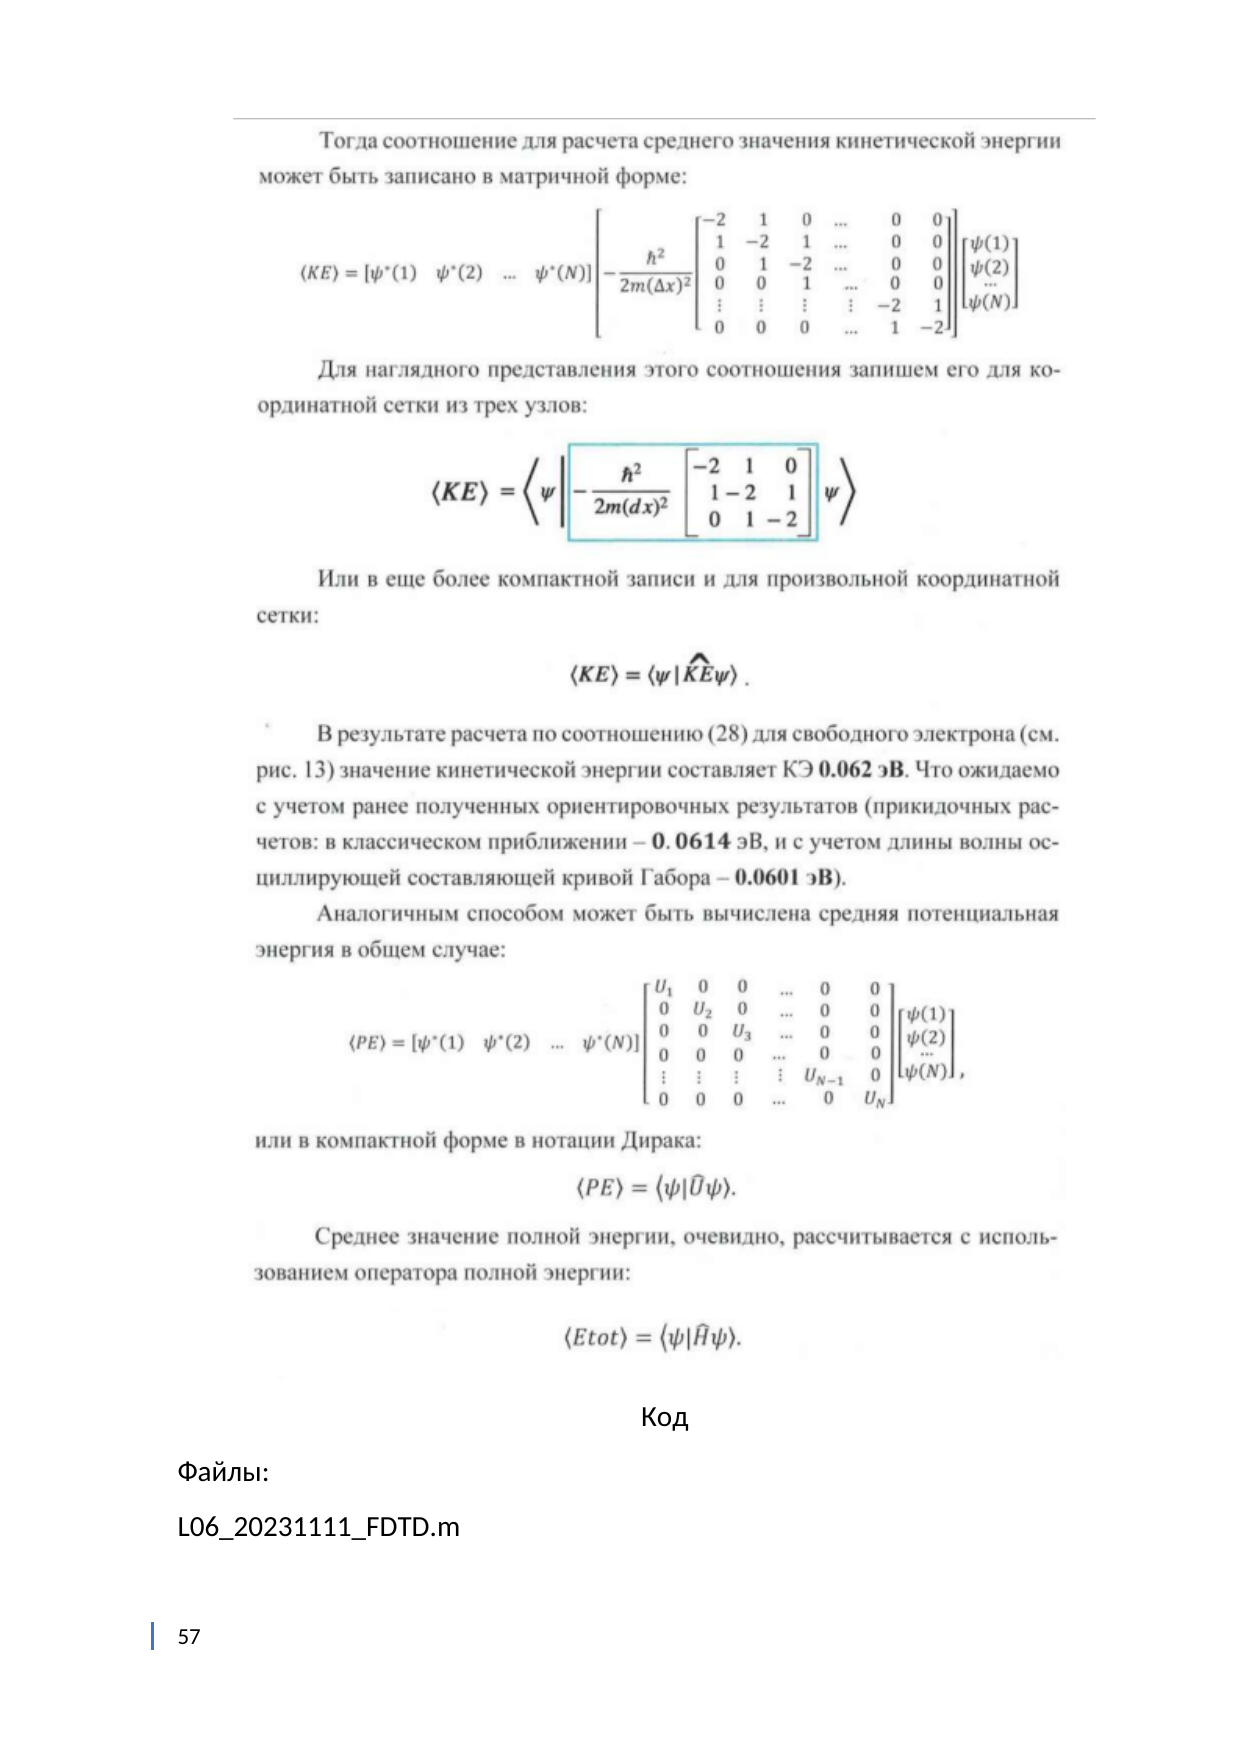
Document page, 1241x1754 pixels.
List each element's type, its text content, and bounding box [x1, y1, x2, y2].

picture [233, 118, 1096, 1290]
text Код [177, 1398, 1152, 1434]
picture [256, 1308, 1073, 1380]
text L06_20231111_FDTD.m [177, 1508, 1152, 1544]
text Файлы: [177, 1453, 1152, 1489]
